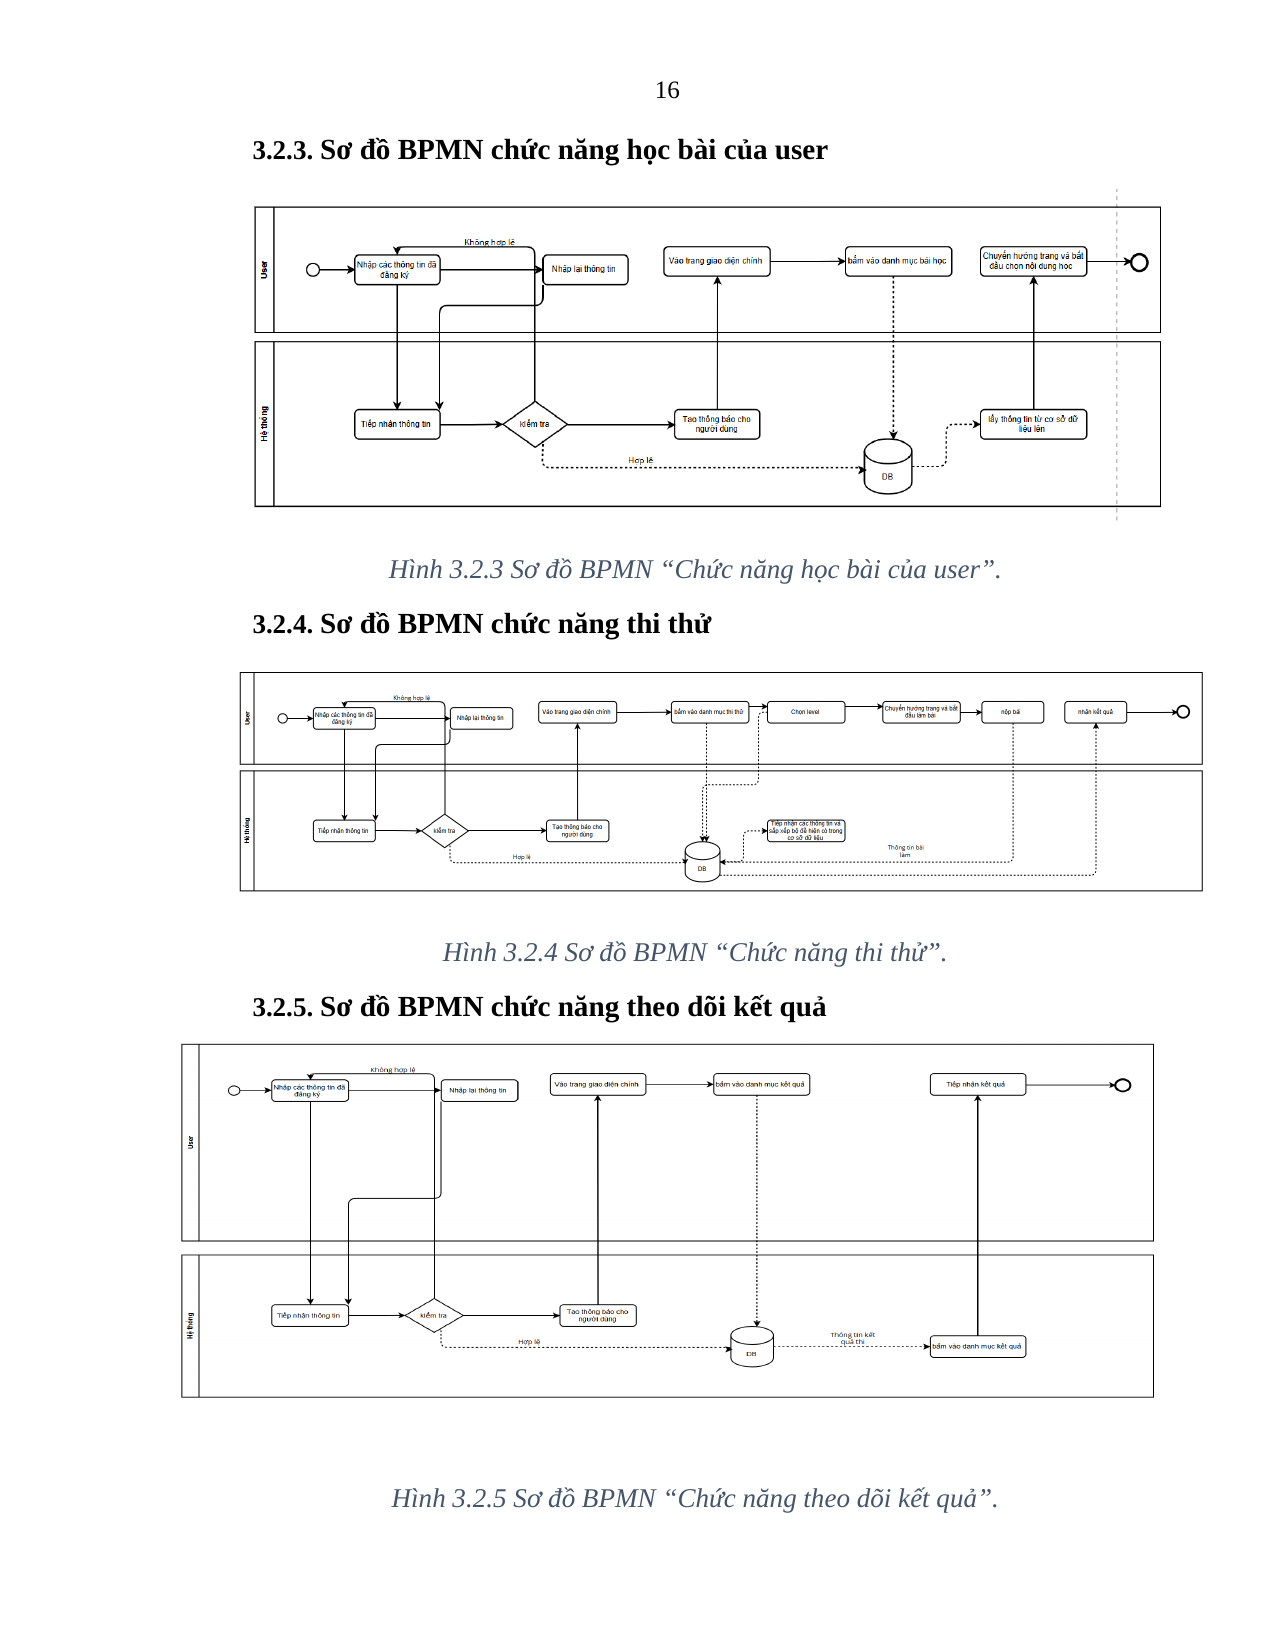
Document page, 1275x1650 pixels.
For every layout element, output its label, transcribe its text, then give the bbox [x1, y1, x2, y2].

subtitle Sơ đồ BPMN chức năng theo dõi kết quả [252, 989, 1157, 1023]
picture [177, 1040, 1157, 1400]
text Hình 3.2.3 Sơ đồ BPMN “Chức năng học bài của user”. [177, 553, 1157, 584]
text Hình 3.2.4 Sơ đồ BPMN “Chức năng thi thử”. [177, 936, 1157, 967]
text Hình 3.2.5 Sơ đồ BPMN “Chức năng theo dõi kết quả”. [177, 1482, 1157, 1513]
picture [236, 662, 1216, 906]
subtitle Sơ đồ BPMN chức năng thi thử [252, 606, 1157, 640]
subtitle Sơ đồ BPMN chức năng học bài của user [252, 132, 1157, 166]
picture [236, 189, 1216, 523]
